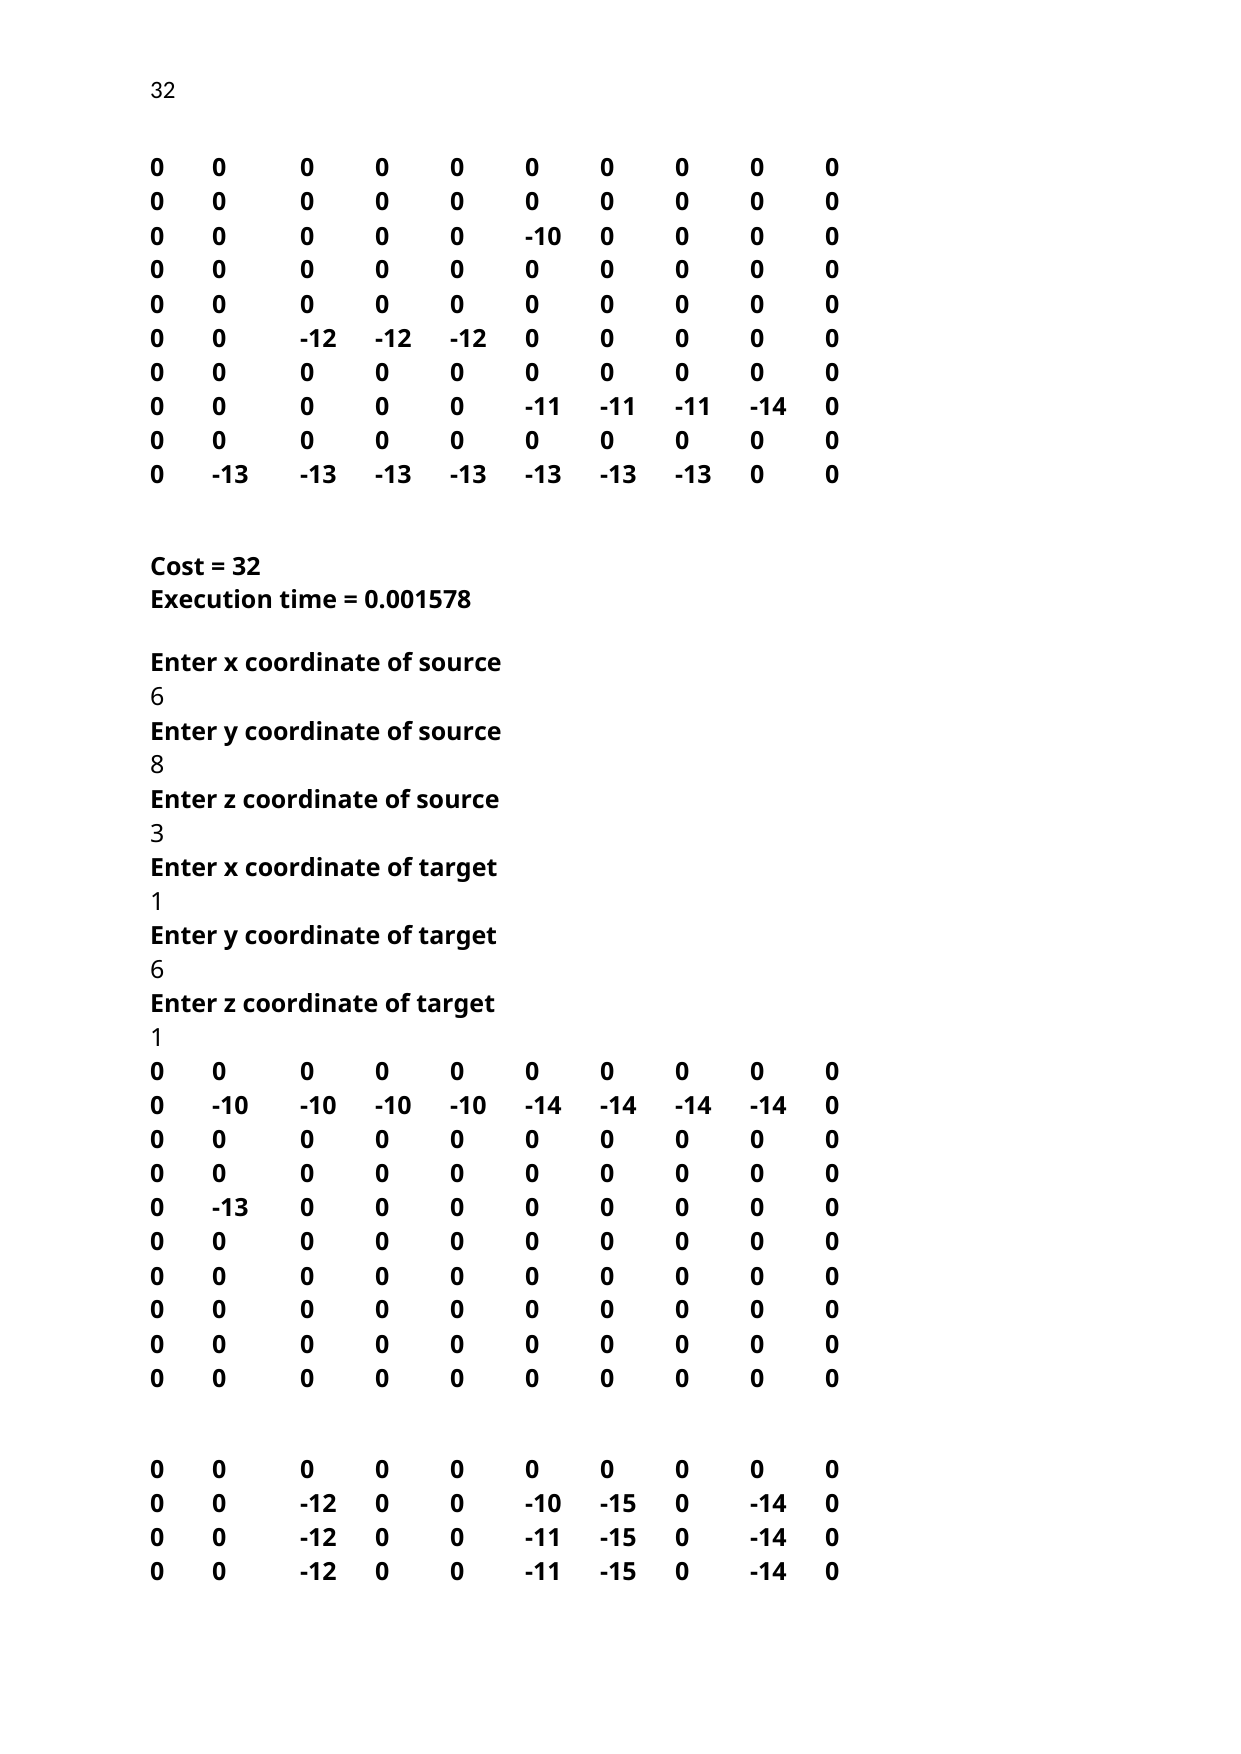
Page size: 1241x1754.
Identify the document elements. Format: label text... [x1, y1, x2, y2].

text 0 0 0 0 0 0 0 0 0 0 [150, 252, 1090, 286]
text 0 -13 -13 -13 -13 -13 -13 -13 0 0 [150, 457, 1090, 491]
text 0 0 0 0 0 0 0 0 0 0 [150, 1156, 1090, 1190]
text 0 0 0 0 0 0 0 0 0 0 [150, 1258, 1090, 1292]
text 0 0 0 0 0 0 0 0 0 0 [150, 354, 1090, 388]
text 0 0 0 0 0 0 0 0 0 0 [150, 1122, 1090, 1156]
text 0 0 0 0 0 -10 0 0 0 0 [150, 218, 1090, 252]
text Enter z coordinate of source [150, 781, 1090, 815]
text 0 0 0 0 0 0 0 0 0 0 [150, 1326, 1090, 1360]
text 0 0 -12 0 0 -11 -15 0 -14 0 [150, 1520, 1090, 1554]
text Enter x coordinate of source [150, 645, 1090, 679]
text 8 [150, 747, 1090, 781]
text 0 0 -12 0 0 -10 -15 0 -14 0 [150, 1486, 1090, 1520]
text 1 [150, 1020, 1090, 1054]
text 0 0 0 0 0 0 0 0 0 0 [150, 1224, 1090, 1258]
text Cost = 32 [150, 548, 1090, 582]
text 0 -13 0 0 0 0 0 0 0 0 [150, 1190, 1090, 1224]
text 6 [150, 679, 1090, 713]
text 0 0 -12 0 0 -11 -15 0 -14 0 [150, 1554, 1090, 1588]
text 6 [150, 952, 1090, 986]
text 3 [150, 815, 1090, 849]
text Enter z coordinate of target [150, 986, 1090, 1020]
text 1 [150, 883, 1090, 917]
text 0 0 -12 -12 -12 0 0 0 0 0 [150, 320, 1090, 354]
text Enter x coordinate of target [150, 849, 1090, 883]
text 0 0 0 0 0 0 0 0 0 0 [150, 286, 1090, 320]
text 0 -10 -10 -10 -10 -14 -14 -14 -14 0 [150, 1088, 1090, 1122]
text 0 0 0 0 0 -11 -11 -11 -14 0 [150, 388, 1090, 422]
text 0 0 0 0 0 0 0 0 0 0 [150, 422, 1090, 457]
text 0 0 0 0 0 0 0 0 0 0 [150, 1292, 1090, 1326]
text 0 0 0 0 0 0 0 0 0 0 [150, 1360, 1090, 1394]
text 0 0 0 0 0 0 0 0 0 0 [150, 1452, 1090, 1486]
text 0 0 0 0 0 0 0 0 0 0 [150, 150, 1090, 184]
text Execution time = 0.001578 [150, 582, 1090, 616]
text Enter y coordinate of source [150, 713, 1090, 747]
text 0 0 0 0 0 0 0 0 0 0 [150, 184, 1090, 218]
text Enter y coordinate of target [150, 917, 1090, 952]
text 0 0 0 0 0 0 0 0 0 0 [150, 1054, 1090, 1088]
